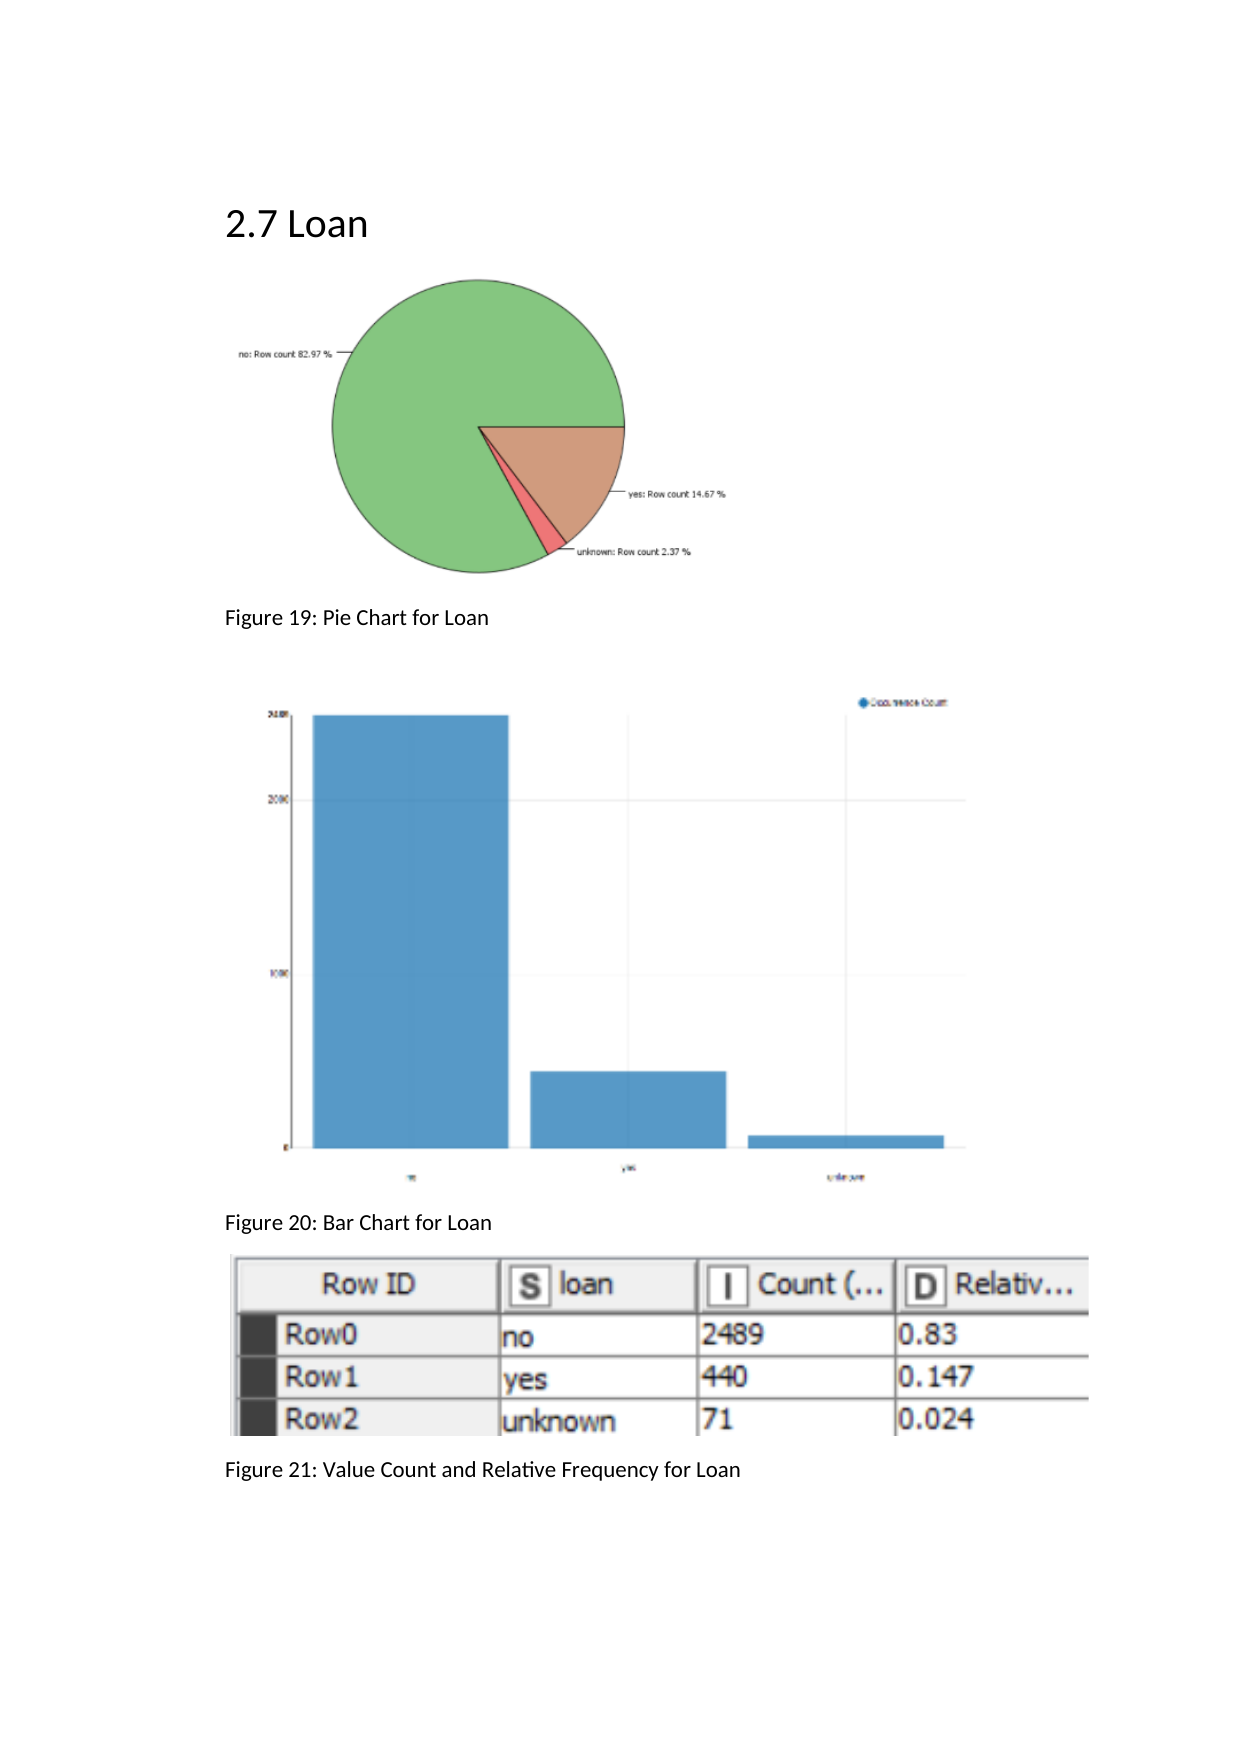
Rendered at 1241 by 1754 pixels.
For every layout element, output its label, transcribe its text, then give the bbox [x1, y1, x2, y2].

text Figure 19: Pie Chart for Loan [225, 603, 1090, 631]
text Figure 21: Value Count and Relative Frequency for Loan [225, 1455, 1090, 1483]
text 2.7 Loan [225, 197, 1090, 248]
text Figure 20: Bar Chart for Loan [225, 1208, 1090, 1236]
picture [225, 697, 984, 1189]
picture [225, 268, 741, 585]
picture [230, 1254, 1089, 1436]
